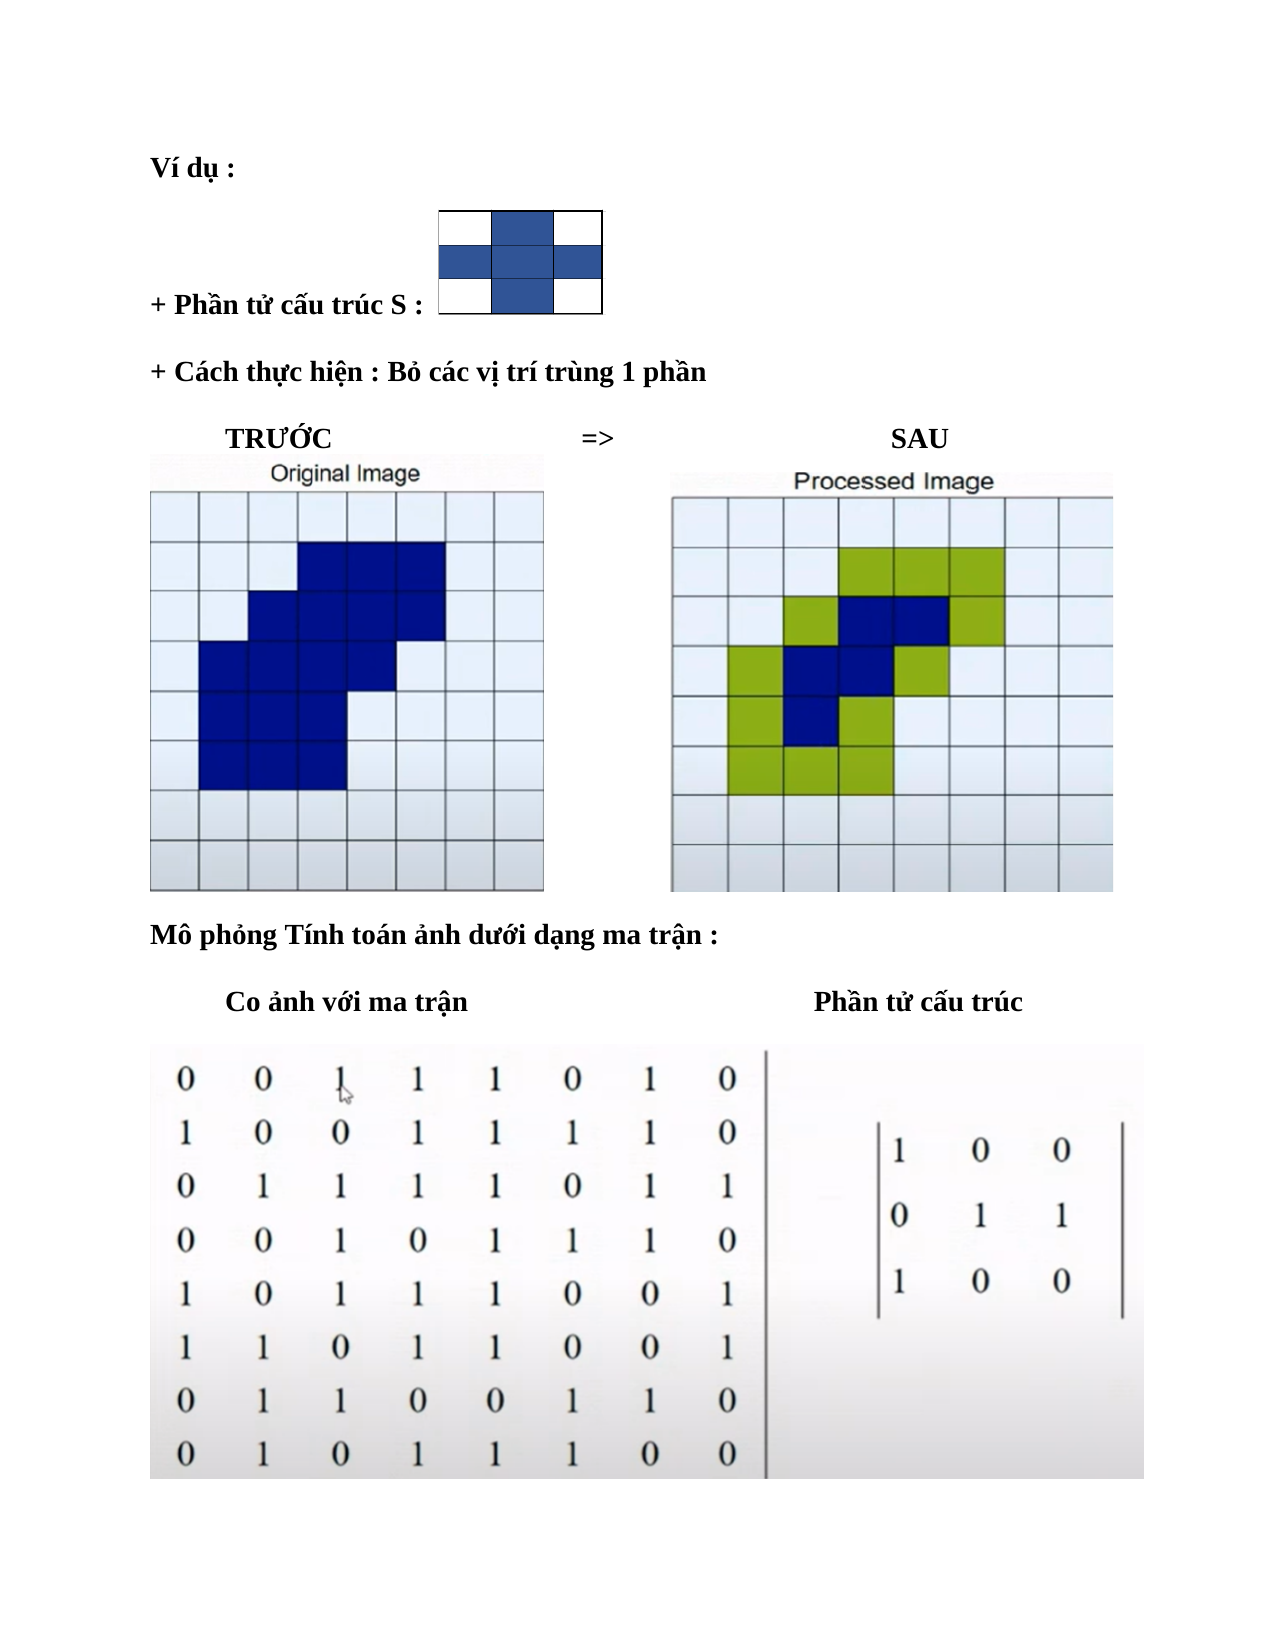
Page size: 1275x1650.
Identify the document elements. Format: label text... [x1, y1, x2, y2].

picture [150, 1044, 1144, 1479]
text + Phần tử cấu trúc S : [150, 209, 1125, 321]
text Mô phỏng Tính toán ảnh dưới dạng ma trận : [150, 917, 1125, 951]
text TRƯỚC => SAU [150, 421, 1125, 455]
text Ví dụ : [150, 150, 1125, 183]
picture [150, 454, 544, 892]
text + Cách thực hiện : Bỏ các vị trí trùng 1 phần [150, 354, 1125, 388]
picture [438, 209, 606, 315]
text Co ảnh với ma trận Phần tử cấu trúc [150, 984, 1125, 1018]
picture [670, 472, 1114, 892]
